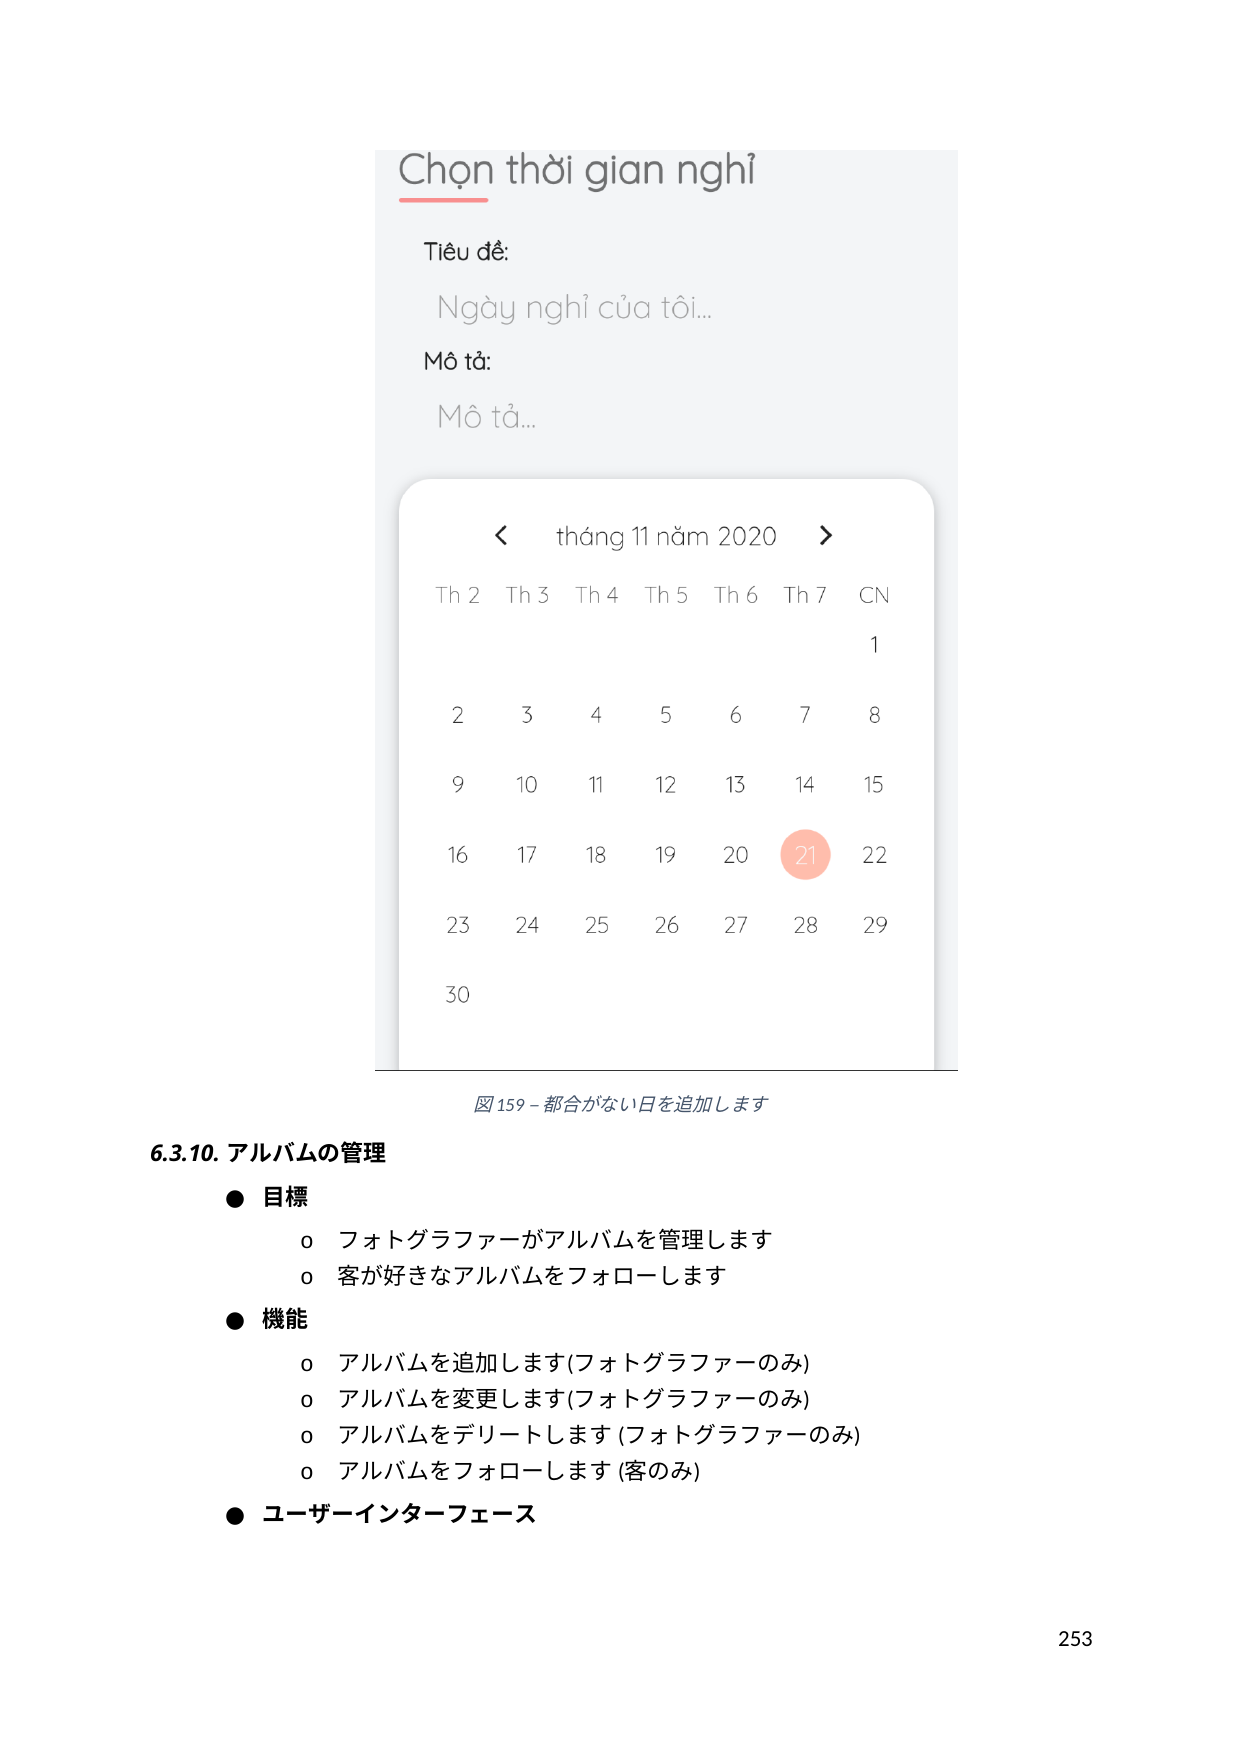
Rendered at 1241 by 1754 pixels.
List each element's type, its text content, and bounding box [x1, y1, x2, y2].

list アルバムをフォローします (客のみ) [300, 1453, 1093, 1486]
subtitle 6.3.10. アルバムの管理 [150, 1137, 1093, 1168]
text 図159 – 都合がない日を追加します [150, 1089, 1093, 1116]
list 機能 [225, 1294, 1093, 1341]
picture [375, 150, 958, 1071]
list アルバムを追加します(フォトグラファーのみ) [300, 1344, 1093, 1378]
list アルバムを変更します(フォトグラファーのみ) [300, 1381, 1093, 1414]
list ユーザーインターフェース [225, 1489, 1093, 1536]
list 目標 [225, 1171, 1093, 1218]
list 客が好きなアルバムをフォローします [300, 1258, 1093, 1291]
list フォトグラファーがアルバムを管理します [300, 1222, 1093, 1255]
list アルバムをデリートします (フォトグラファーのみ) [300, 1417, 1093, 1450]
